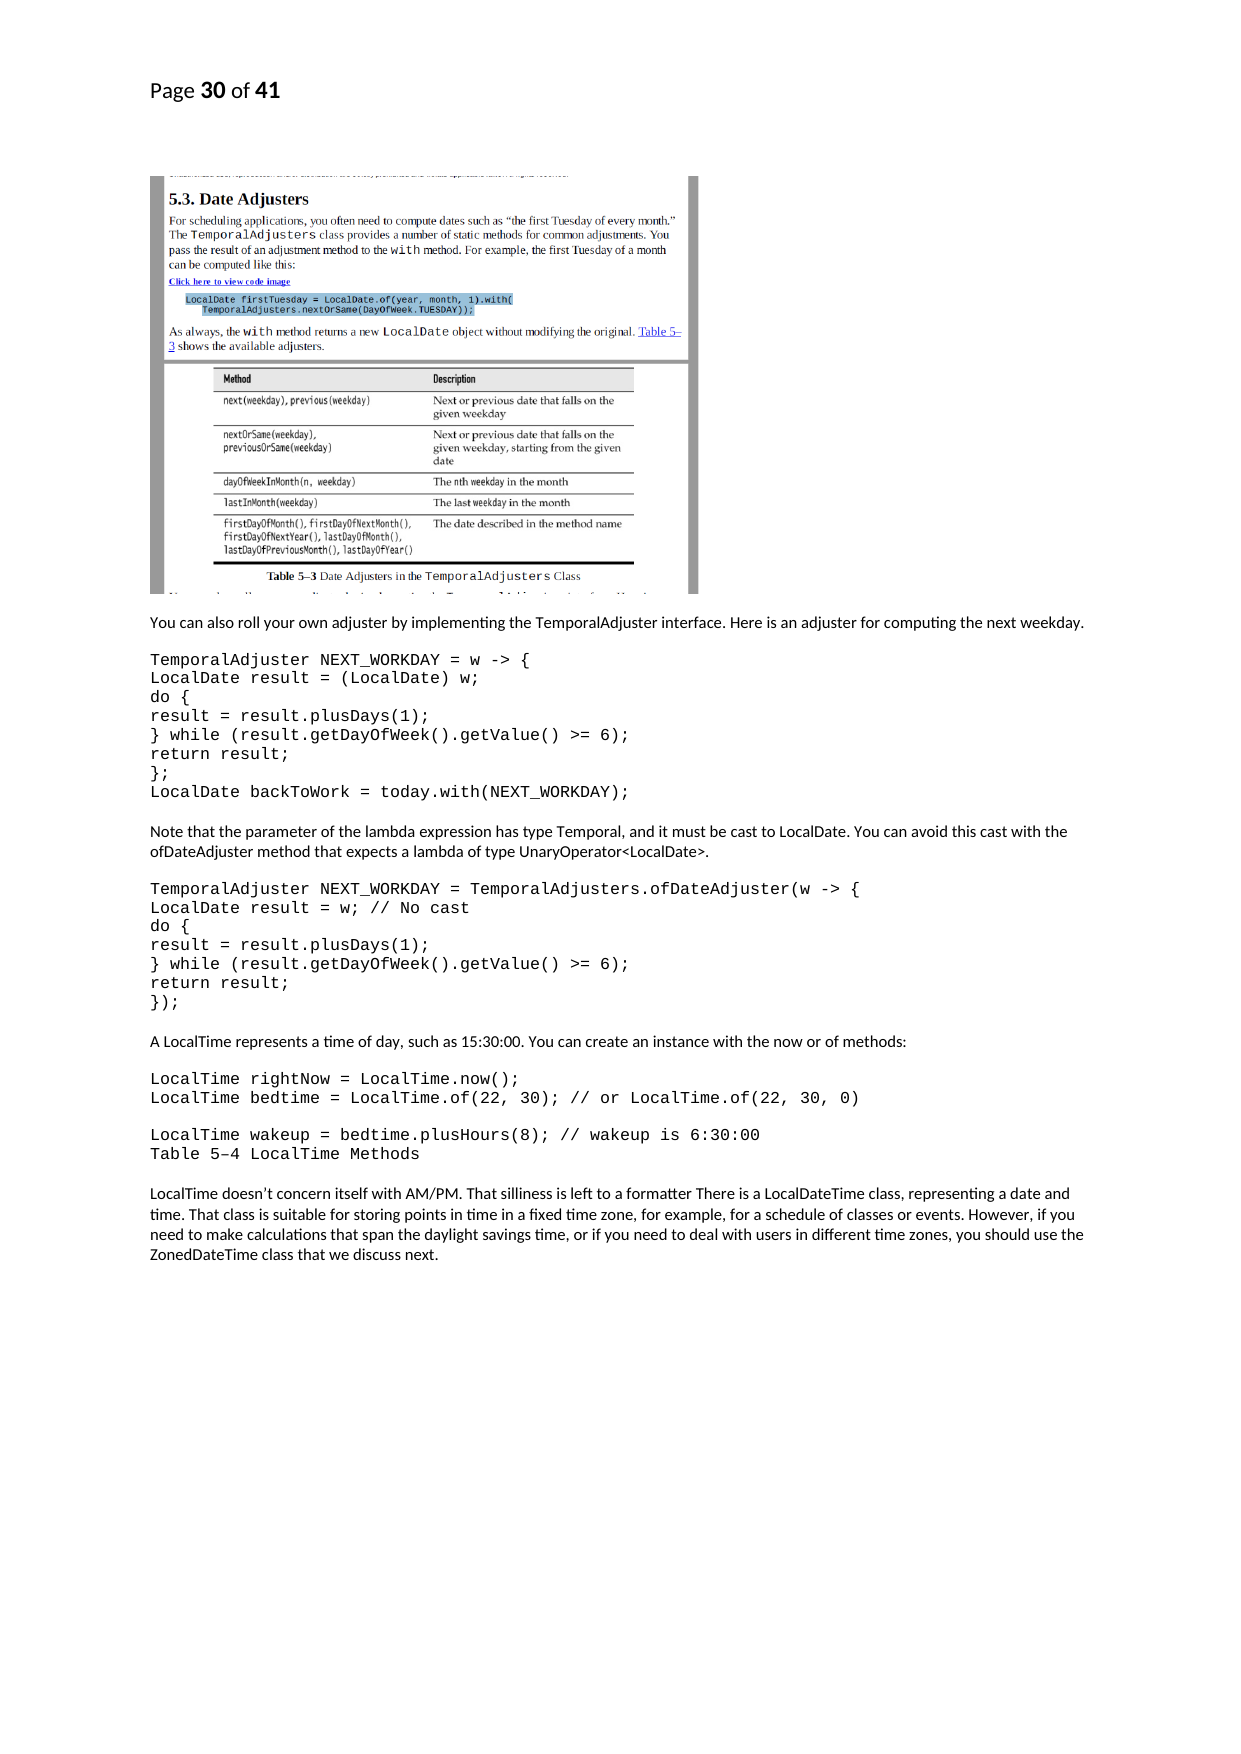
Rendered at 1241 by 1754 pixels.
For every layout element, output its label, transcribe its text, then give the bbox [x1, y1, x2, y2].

text LocalDate result = w; // No cast [150, 899, 1090, 918]
text }); [150, 993, 1090, 1012]
text A LocalTime represents a time of day, such as 15:30:00. You can create an instance with the now or of methods: [150, 1031, 1090, 1051]
text result = result.plusDays(1); [150, 708, 1090, 727]
picture [150, 176, 699, 594]
text TemporalAdjuster NEXT_WORKDAY = w -> { [150, 651, 1090, 670]
text return result; [150, 745, 1090, 764]
text LocalTime wakeup = bedtime.plusHours(8); // wakeup is 6:30:00 [150, 1127, 1090, 1146]
text result = result.plusDays(1); [150, 937, 1090, 956]
text do { [150, 918, 1090, 937]
text LocalTime rightNow = LocalTime.now(); [150, 1070, 1090, 1089]
text Table 5–4 LocalTime Methods [150, 1146, 1090, 1164]
text LocalTime bedtime = LocalTime.of(22, 30); // or LocalTime.of(22, 30, 0) [150, 1089, 1090, 1108]
text LocalTime doesn’t concern itself with AM/PM. That silliness is left to a formatter There is a LocalDateTime class, representing a date and time. That class is suitable for storing points in time in a fixed time zone, for example, for a schedule of classes or events. However, if you need to make calculations that span the daylight savings time, or if you need to deal with users in different time zones, you should use the ZonedDateTime class that we discuss next. [150, 1183, 1090, 1265]
text You can also roll your own adjuster by implementing the TemporalAdjuster interface. Here is an adjuster for computing the next weekday. [150, 612, 1090, 632]
text return result; [150, 974, 1090, 993]
text }; [150, 764, 1090, 783]
text } while (result.getDayOfWeek().getValue() >= 6); [150, 727, 1090, 745]
text } while (result.getDayOfWeek().getValue() >= 6); [150, 956, 1090, 974]
text TemporalAdjuster NEXT_WORKDAY = TemporalAdjusters.ofDateAdjuster(w -> { [150, 880, 1090, 899]
text LocalDate result = (LocalDate) w; [150, 670, 1090, 689]
text Note that the parameter of the lambda expression has type Temporal, and it must be cast to LocalDate. You can avoid this cast with the ofDateAdjuster method that expects a lambda of type UnaryOperator<LocalDate>. [150, 821, 1090, 861]
text LocalDate backToWork = today.with(NEXT_WORKDAY); [150, 783, 1090, 802]
text do { [150, 689, 1090, 708]
